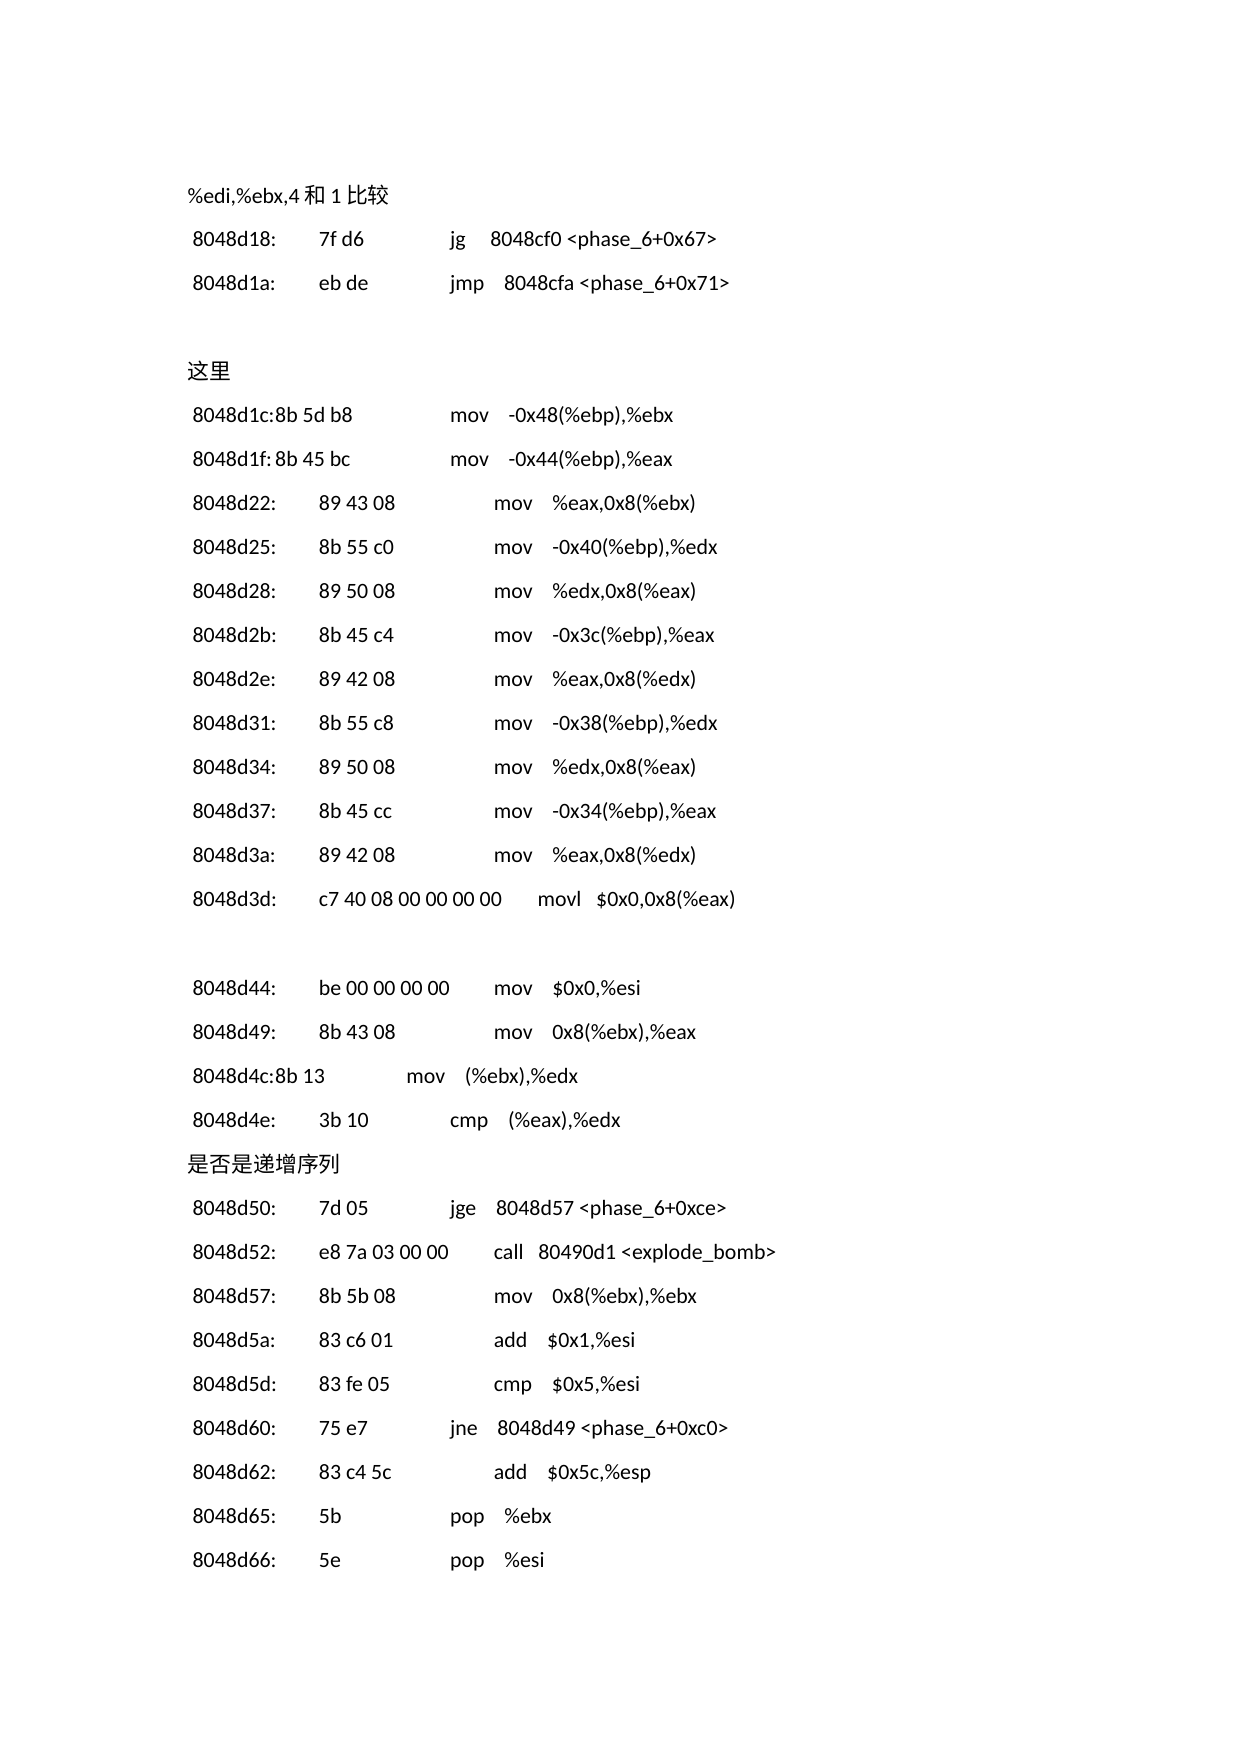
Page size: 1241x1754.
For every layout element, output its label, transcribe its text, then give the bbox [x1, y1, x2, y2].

text 8048d2b: 8b 45 c4 mov -0x3c(%ebp),%eax [187, 613, 1053, 657]
text 8048d5a: 83 c6 01 add $0x1,%esi [187, 1318, 1053, 1362]
text 8048d1c: 8b 5d b8 mov -0x48(%ebp),%ebx [187, 392, 1053, 436]
text 8048d2e: 89 42 08 mov %eax,0x8(%edx) [187, 657, 1053, 701]
text 8048d5d: 83 fe 05 cmp $0x5,%esi [187, 1362, 1053, 1406]
text 8048d62: 83 c4 5c add $0x5c,%esp [187, 1450, 1053, 1494]
text 是否是递增序列 [187, 1141, 1053, 1185]
text 8048d3a: 89 42 08 mov %eax,0x8(%edx) [187, 833, 1053, 877]
text 8048d4e: 3b 10 cmp (%eax),%edx [187, 1097, 1053, 1141]
text 8048d34: 89 50 08 mov %edx,0x8(%eax) [187, 745, 1053, 789]
text 8048d28: 89 50 08 mov %edx,0x8(%eax) [187, 568, 1053, 613]
text 8048d22: 89 43 08 mov %eax,0x8(%ebx) [187, 480, 1053, 524]
text 这里 [187, 348, 1053, 392]
text 8048d25: 8b 55 c0 mov -0x40(%ebp),%edx [187, 524, 1053, 568]
text 8048d44: be 00 00 00 00 mov $0x0,%esi [187, 965, 1053, 1009]
text 8048d52: e8 7a 03 00 00 call 80490d1 <explode_bomb> [187, 1229, 1053, 1273]
text 8048d66: 5e pop %esi [187, 1538, 1053, 1582]
text 8048d60: 75 e7 jne 8048d49 <phase_6+0xc0> [187, 1406, 1053, 1450]
text 8048d37: 8b 45 cc mov -0x34(%ebp),%eax [187, 789, 1053, 833]
text 8048d18: 7f d6 jg 8048cf0 <phase_6+0x67> [187, 216, 1053, 260]
text 8048d4c: 8b 13 mov (%ebx),%edx [187, 1053, 1053, 1097]
text 8048d3d: c7 40 08 00 00 00 00 movl $0x0,0x8(%eax) [187, 877, 1053, 921]
text %edi,%ebx,4和1比较 [187, 172, 1053, 216]
text 8048d49: 8b 43 08 mov 0x8(%ebx),%eax [187, 1009, 1053, 1053]
text 8048d1a: eb de jmp 8048cfa <phase_6+0x71> [187, 260, 1053, 304]
text 8048d57: 8b 5b 08 mov 0x8(%ebx),%ebx [187, 1273, 1053, 1318]
text 8048d1f: 8b 45 bc mov -0x44(%ebp),%eax [187, 436, 1053, 480]
text 8048d65: 5b pop %ebx [187, 1494, 1053, 1538]
text 8048d31: 8b 55 c8 mov -0x38(%ebp),%edx [187, 701, 1053, 745]
text 8048d50: 7d 05 jge 8048d57 <phase_6+0xce> [187, 1185, 1053, 1229]
